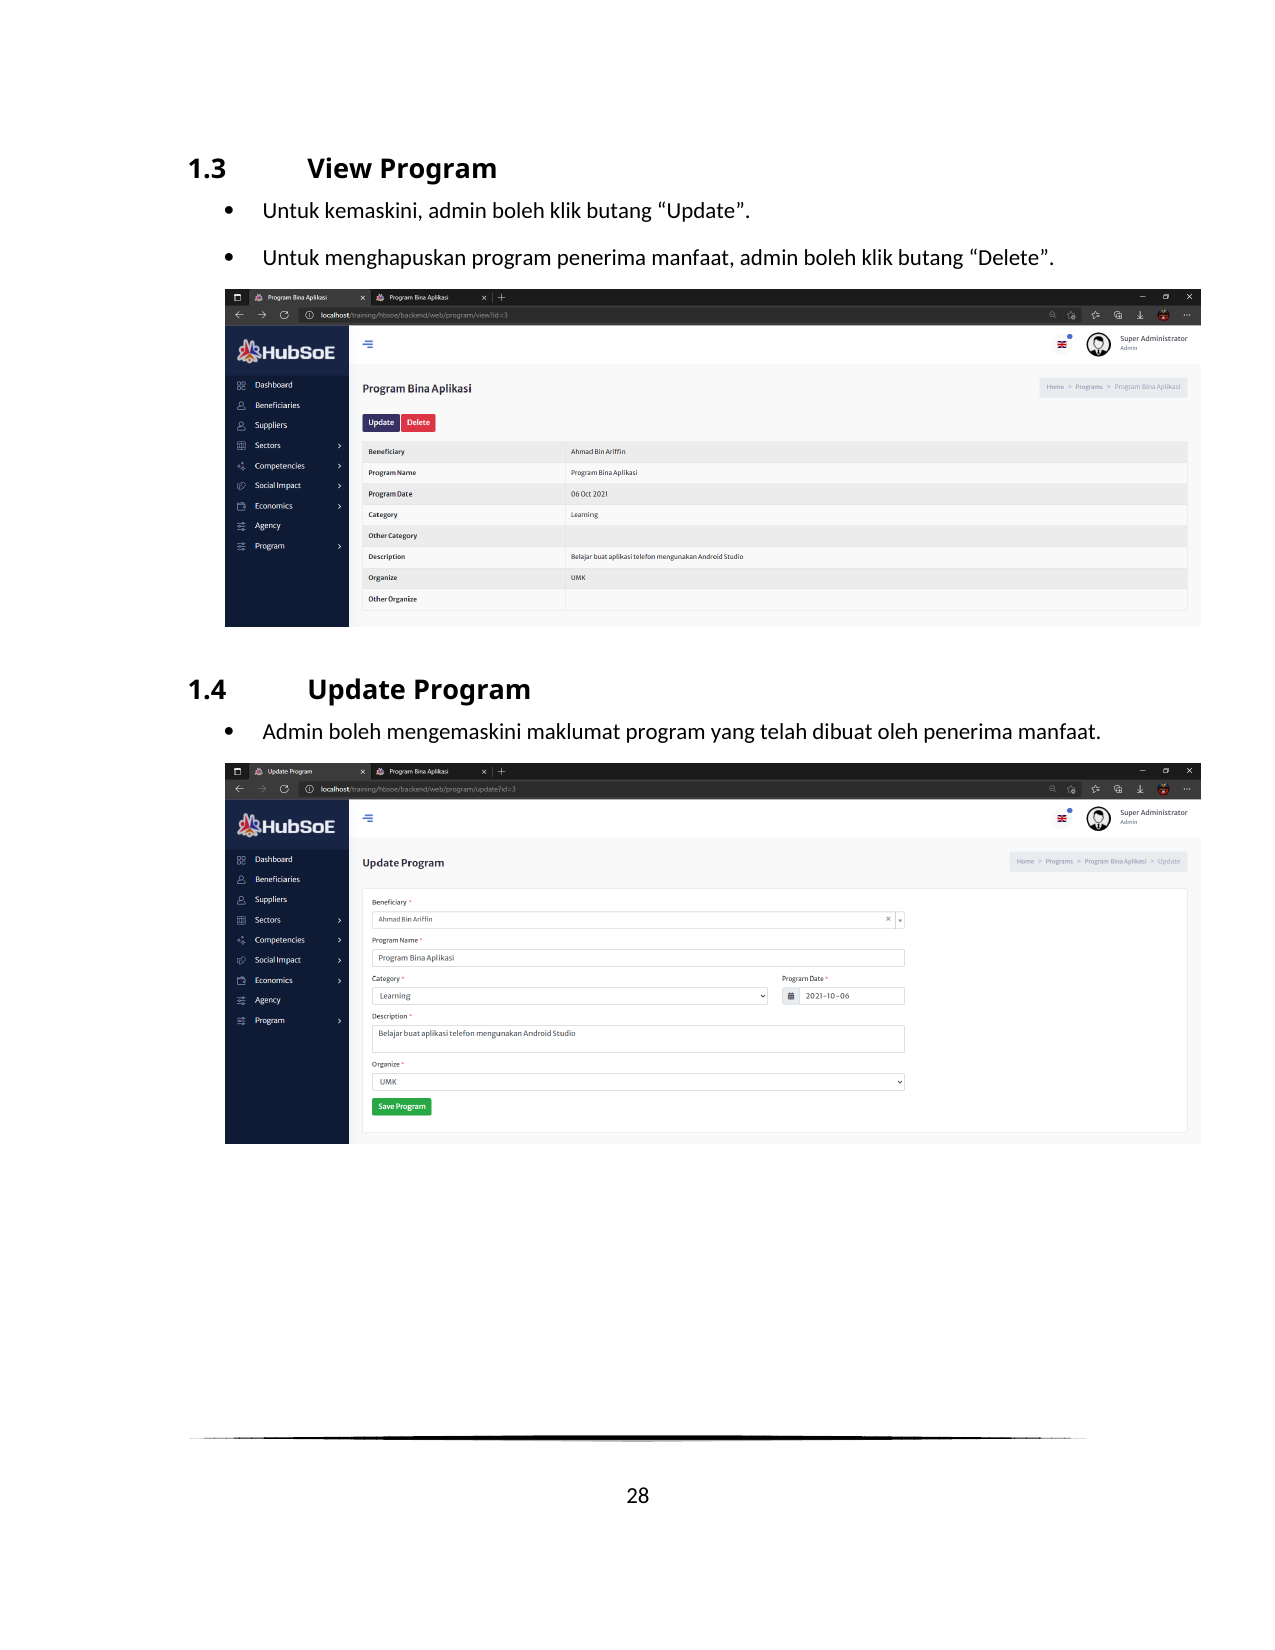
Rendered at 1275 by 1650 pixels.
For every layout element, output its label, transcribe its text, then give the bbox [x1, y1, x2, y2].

picture [225, 289, 1201, 627]
subtitle View Program [150, 150, 1125, 187]
list Untuk menghapuskan program penerima manfaat, admin boleh klik butang “Delete”. [225, 243, 1125, 271]
list Untuk kemaskini, admin boleh klik butang “Update”. [225, 196, 1125, 224]
list Admin boleh mengemaskini maklumat program yang telah dibuat oleh penerima manfaat. [225, 717, 1125, 745]
picture [189, 1434, 1087, 1442]
subtitle Update Program [150, 671, 1125, 708]
picture [225, 763, 1201, 1144]
